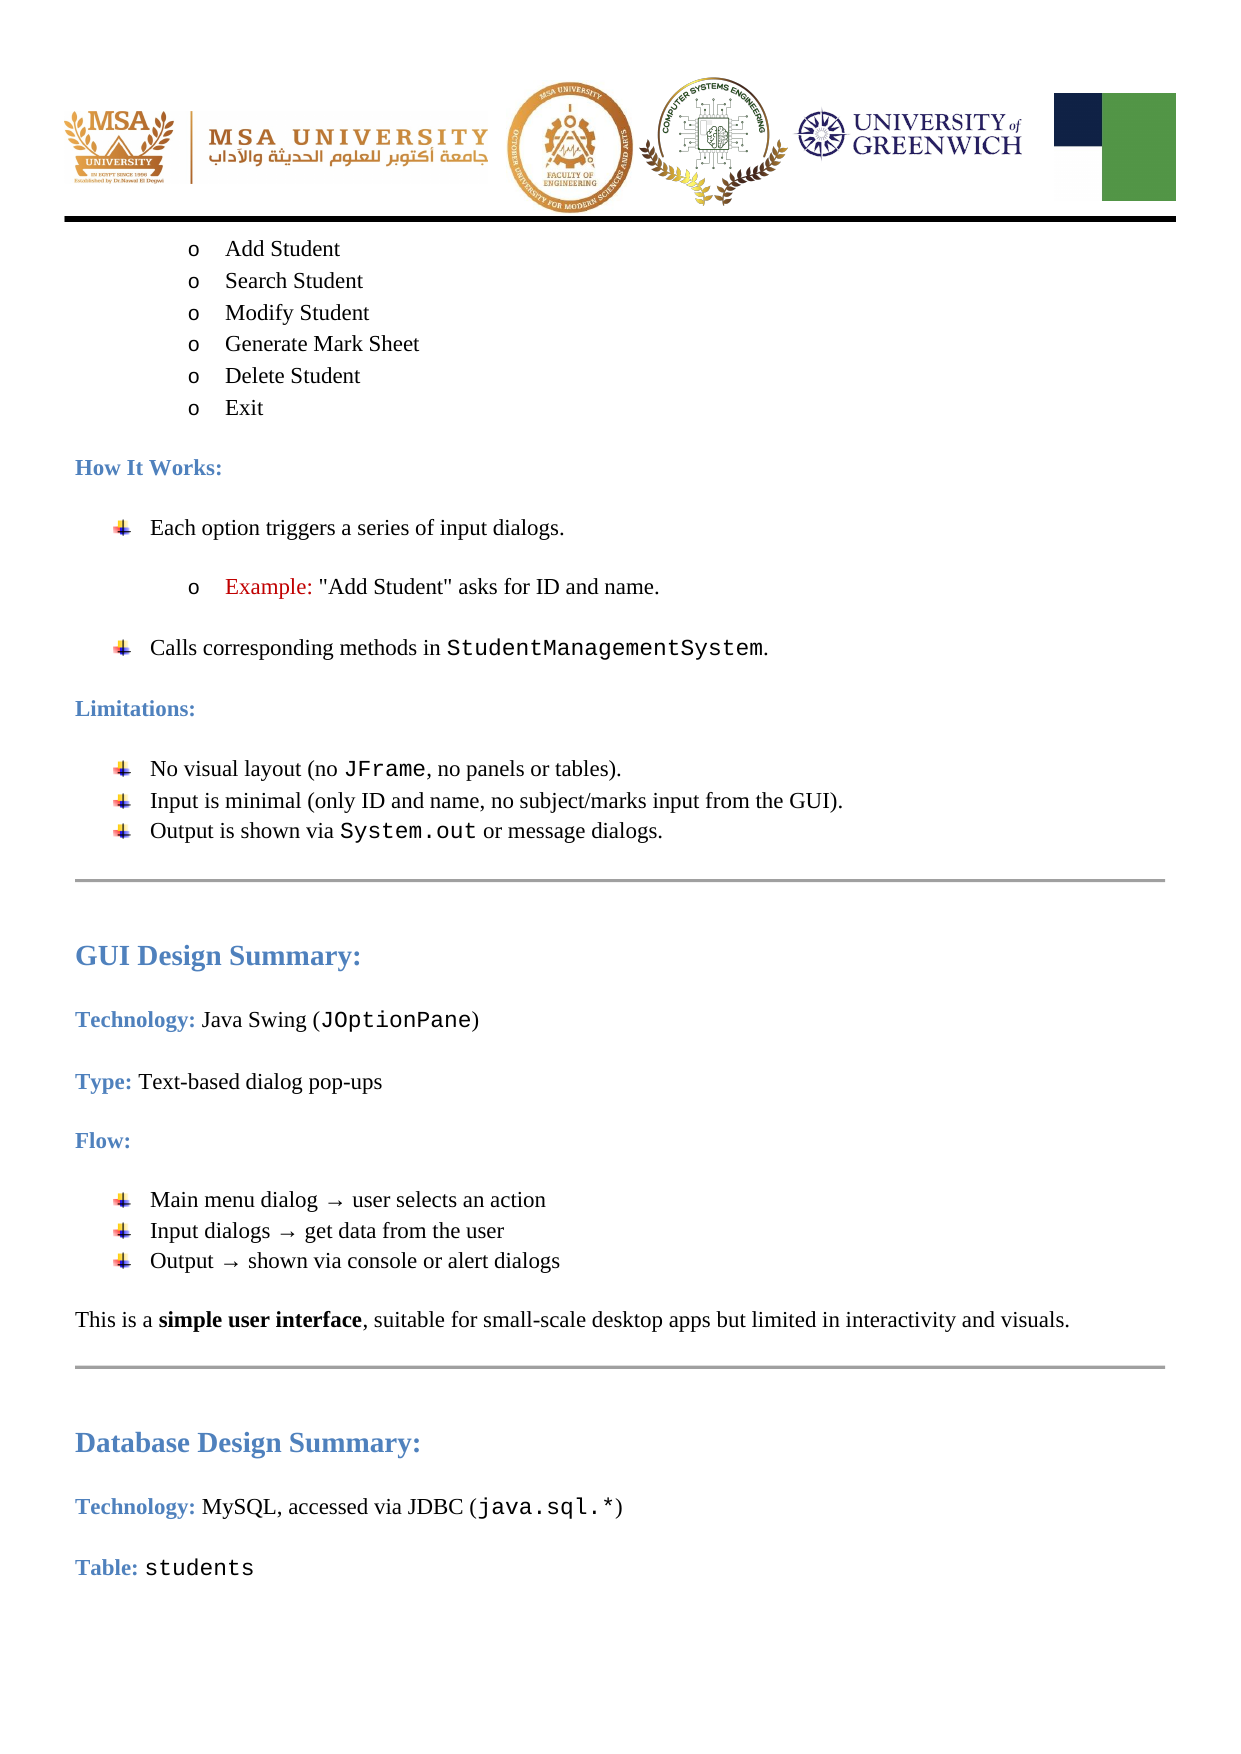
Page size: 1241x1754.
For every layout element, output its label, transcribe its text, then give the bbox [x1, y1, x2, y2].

list Input is minimal (only ID and name, no subject/marks input from the GUI). [112, 787, 1165, 814]
list Output is shown via System.out or message dialogs. [112, 817, 1165, 846]
list Modify Student [187, 298, 1165, 326]
text Type: Text-based dialog pop-ups [75, 1068, 1165, 1094]
text GUI Design Summary: [75, 938, 1165, 972]
picture [113, 792, 131, 809]
text Database Design Summary: [75, 1425, 1165, 1458]
text Flow: [75, 1127, 1165, 1153]
text Table: students [75, 1554, 1165, 1582]
list Each option triggers a series of input dialogs. [112, 514, 1165, 540]
list Main menu dialog → user selects an action [112, 1186, 1165, 1213]
list Example: "Add Student" asks for ID and name. [187, 573, 1165, 601]
picture [113, 1251, 131, 1269]
picture [113, 1191, 131, 1208]
picture [113, 759, 131, 777]
list Delete Student [187, 362, 1165, 389]
picture [1054, 93, 1176, 201]
text Limitations: [75, 696, 1165, 722]
list Search Student [187, 267, 1165, 294]
list No visual layout (no JFrame, no panels or tables). [112, 755, 1165, 783]
picture [64, 216, 187, 222]
picture [506, 80, 634, 150]
picture [113, 638, 131, 656]
text Technology: MySQL, accessed via JDBC (java.sql.*) [75, 1493, 1165, 1521]
picture [113, 1221, 131, 1239]
picture [113, 822, 131, 839]
text Technology: Java Swing (JOptionPane) [75, 1006, 1165, 1034]
list Input dialogs → get data from the user [112, 1217, 1165, 1243]
text This is a simple user interface, suitable for small-scale desktop apps but limited in interactivity and visuals. [75, 1306, 1165, 1333]
picture [792, 80, 1022, 150]
picture [113, 518, 131, 536]
picture [639, 65, 788, 150]
picture [1165, 216, 1176, 222]
list Calls corresponding methods in StudentManagementSystem. [112, 634, 1165, 662]
list Output → shown via console or alert dialogs [112, 1247, 1165, 1273]
list Generate Mark Sheet [187, 330, 1165, 358]
picture [64, 111, 488, 184]
text How It Works: [75, 454, 1165, 481]
list Exit [187, 393, 1165, 421]
list Add Student [187, 150, 1165, 263]
